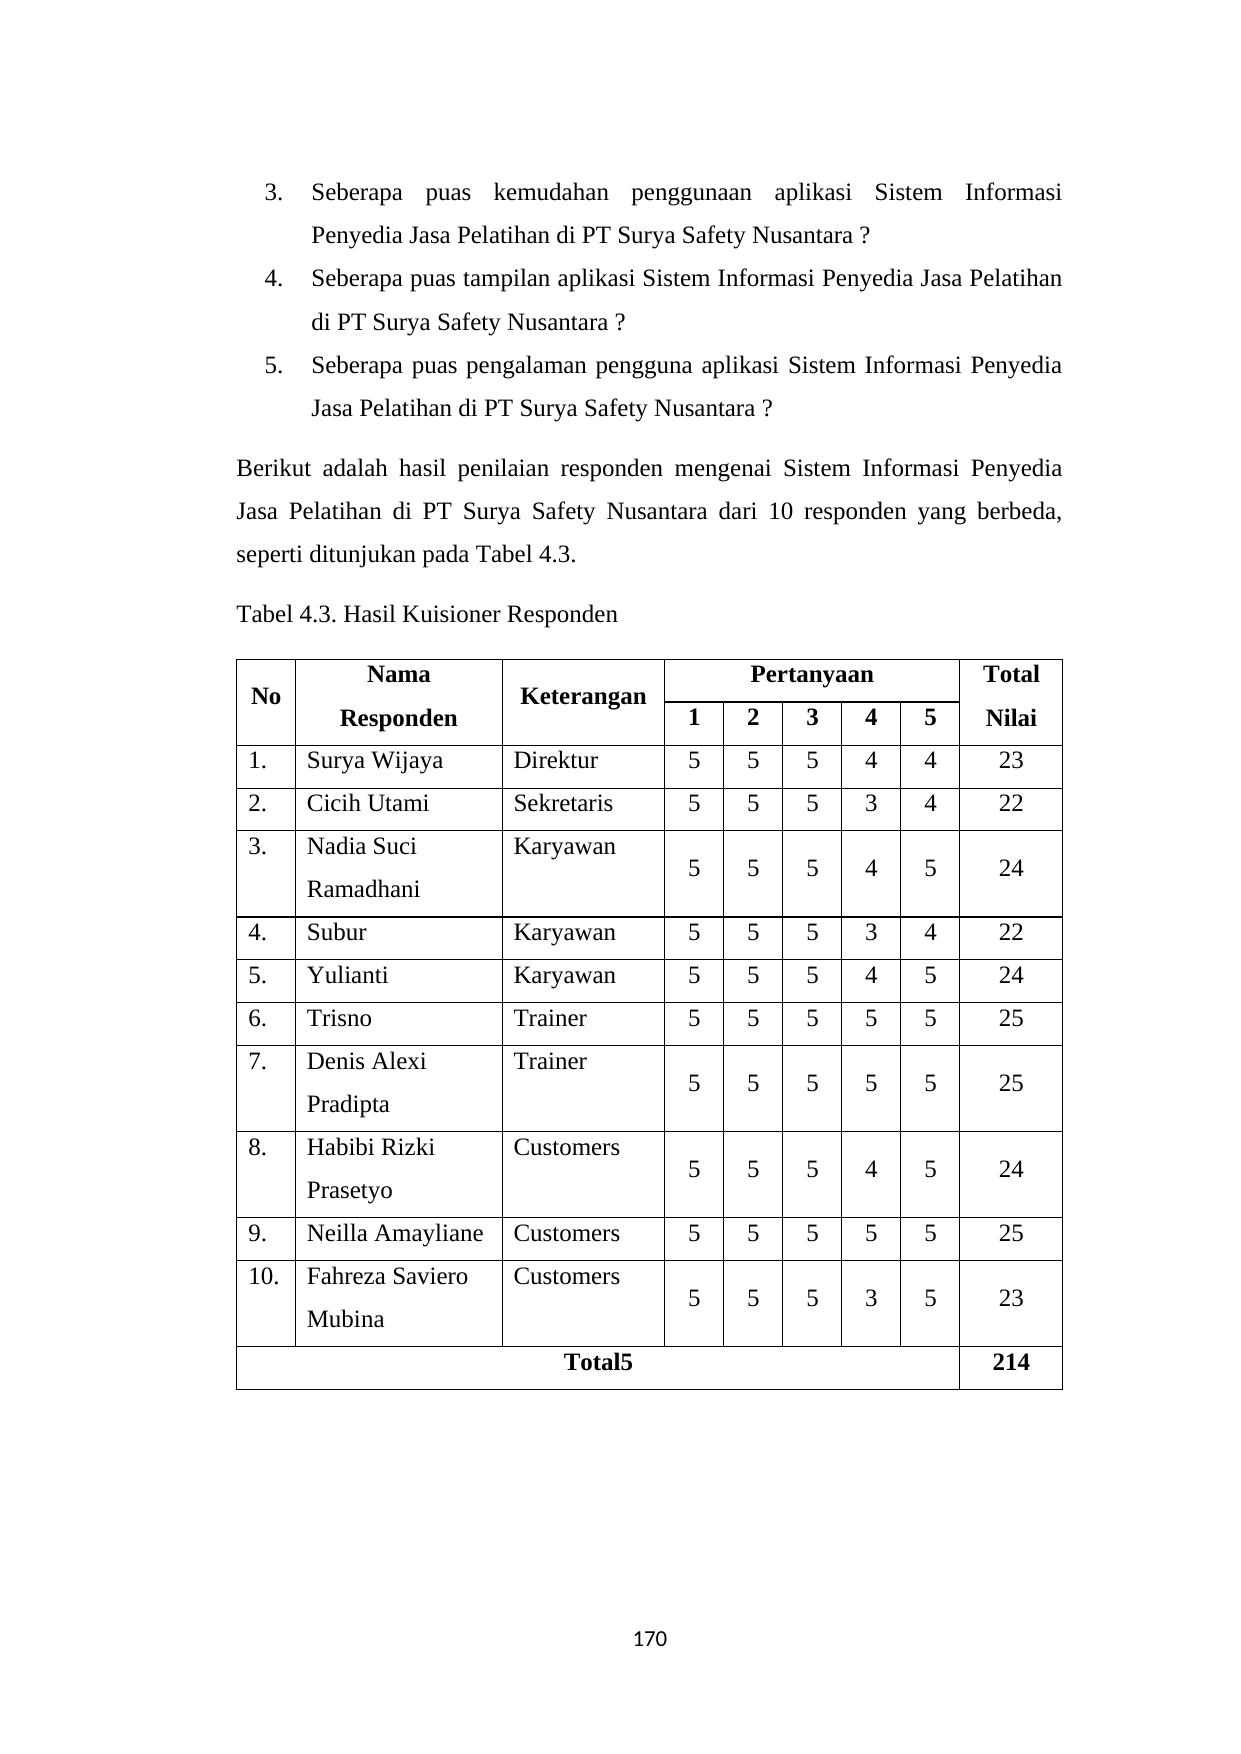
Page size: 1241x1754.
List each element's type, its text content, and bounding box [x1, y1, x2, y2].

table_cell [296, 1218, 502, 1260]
list Seberapa puas tampilan aplikasi Sistem Informasi Penyedia Jasa Pelatihan di PT Surya Safety Nusantara ? [274, 263, 1063, 335]
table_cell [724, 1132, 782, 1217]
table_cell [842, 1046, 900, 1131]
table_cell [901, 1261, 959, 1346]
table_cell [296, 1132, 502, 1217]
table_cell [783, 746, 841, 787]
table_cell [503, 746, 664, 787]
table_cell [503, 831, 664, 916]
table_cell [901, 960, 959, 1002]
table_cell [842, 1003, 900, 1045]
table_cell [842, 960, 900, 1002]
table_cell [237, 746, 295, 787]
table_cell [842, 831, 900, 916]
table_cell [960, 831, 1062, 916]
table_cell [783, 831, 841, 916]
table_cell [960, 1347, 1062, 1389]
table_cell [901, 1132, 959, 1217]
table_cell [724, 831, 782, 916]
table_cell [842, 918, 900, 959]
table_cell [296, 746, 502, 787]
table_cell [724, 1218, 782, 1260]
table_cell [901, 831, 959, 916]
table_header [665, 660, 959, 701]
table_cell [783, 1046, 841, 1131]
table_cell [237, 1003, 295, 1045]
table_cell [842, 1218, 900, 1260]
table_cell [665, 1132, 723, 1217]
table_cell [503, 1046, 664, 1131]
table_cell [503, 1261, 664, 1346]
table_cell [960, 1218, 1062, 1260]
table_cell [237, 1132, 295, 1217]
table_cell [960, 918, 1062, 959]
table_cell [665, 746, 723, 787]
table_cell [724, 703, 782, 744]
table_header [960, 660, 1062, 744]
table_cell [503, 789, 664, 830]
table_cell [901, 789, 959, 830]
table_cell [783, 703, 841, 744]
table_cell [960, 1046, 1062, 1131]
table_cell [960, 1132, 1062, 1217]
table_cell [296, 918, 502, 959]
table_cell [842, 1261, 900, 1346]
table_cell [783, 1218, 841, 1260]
text Berikut adalah hasil penilaian responden mengenai Sistem Informasi Penyedia Jasa Pelatihan di PT Surya Safety Nusantara dari 10 responden yang berbeda, seperti ditunjukan pada Tabel 4.3. [236, 453, 1063, 568]
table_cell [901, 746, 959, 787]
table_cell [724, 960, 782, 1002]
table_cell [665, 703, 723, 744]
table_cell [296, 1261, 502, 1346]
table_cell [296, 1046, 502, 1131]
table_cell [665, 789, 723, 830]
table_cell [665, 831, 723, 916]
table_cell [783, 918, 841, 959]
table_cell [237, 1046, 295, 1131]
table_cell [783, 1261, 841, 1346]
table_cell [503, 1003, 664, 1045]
text Tabel 4.3. Hasil Kuisioner Responden [236, 599, 1063, 627]
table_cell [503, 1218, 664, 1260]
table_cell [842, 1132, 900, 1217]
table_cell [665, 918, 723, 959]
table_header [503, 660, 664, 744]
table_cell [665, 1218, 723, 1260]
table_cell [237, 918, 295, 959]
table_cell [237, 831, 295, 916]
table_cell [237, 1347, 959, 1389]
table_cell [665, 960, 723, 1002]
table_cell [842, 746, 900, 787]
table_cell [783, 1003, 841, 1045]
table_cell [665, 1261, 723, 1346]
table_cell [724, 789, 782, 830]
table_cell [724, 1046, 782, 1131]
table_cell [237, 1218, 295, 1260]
list Seberapa puas pengalaman pengguna aplikasi Sistem Informasi Penyedia Jasa Pelatihan di PT Surya Safety Nusantara ? [274, 350, 1063, 422]
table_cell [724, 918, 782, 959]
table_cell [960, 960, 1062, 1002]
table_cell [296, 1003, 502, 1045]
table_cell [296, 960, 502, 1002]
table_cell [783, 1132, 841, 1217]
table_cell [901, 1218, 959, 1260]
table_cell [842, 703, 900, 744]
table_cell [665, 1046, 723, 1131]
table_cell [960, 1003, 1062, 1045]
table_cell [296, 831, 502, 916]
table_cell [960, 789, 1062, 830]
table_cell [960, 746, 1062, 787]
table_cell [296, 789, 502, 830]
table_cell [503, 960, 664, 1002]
list Seberapa puas kemudahan penggunaan aplikasi Sistem Informasi Penyedia Jasa Pelatihan di PT Surya Safety Nusantara ? [274, 177, 1063, 249]
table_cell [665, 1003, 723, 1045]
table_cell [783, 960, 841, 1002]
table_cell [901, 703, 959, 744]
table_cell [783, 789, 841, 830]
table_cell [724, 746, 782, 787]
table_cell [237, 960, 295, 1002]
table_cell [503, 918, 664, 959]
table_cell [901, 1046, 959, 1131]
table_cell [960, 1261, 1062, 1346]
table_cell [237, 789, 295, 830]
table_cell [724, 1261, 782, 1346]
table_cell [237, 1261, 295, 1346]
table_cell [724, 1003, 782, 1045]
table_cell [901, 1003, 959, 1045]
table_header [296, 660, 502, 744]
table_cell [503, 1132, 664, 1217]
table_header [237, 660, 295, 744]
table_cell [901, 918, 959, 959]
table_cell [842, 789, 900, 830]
